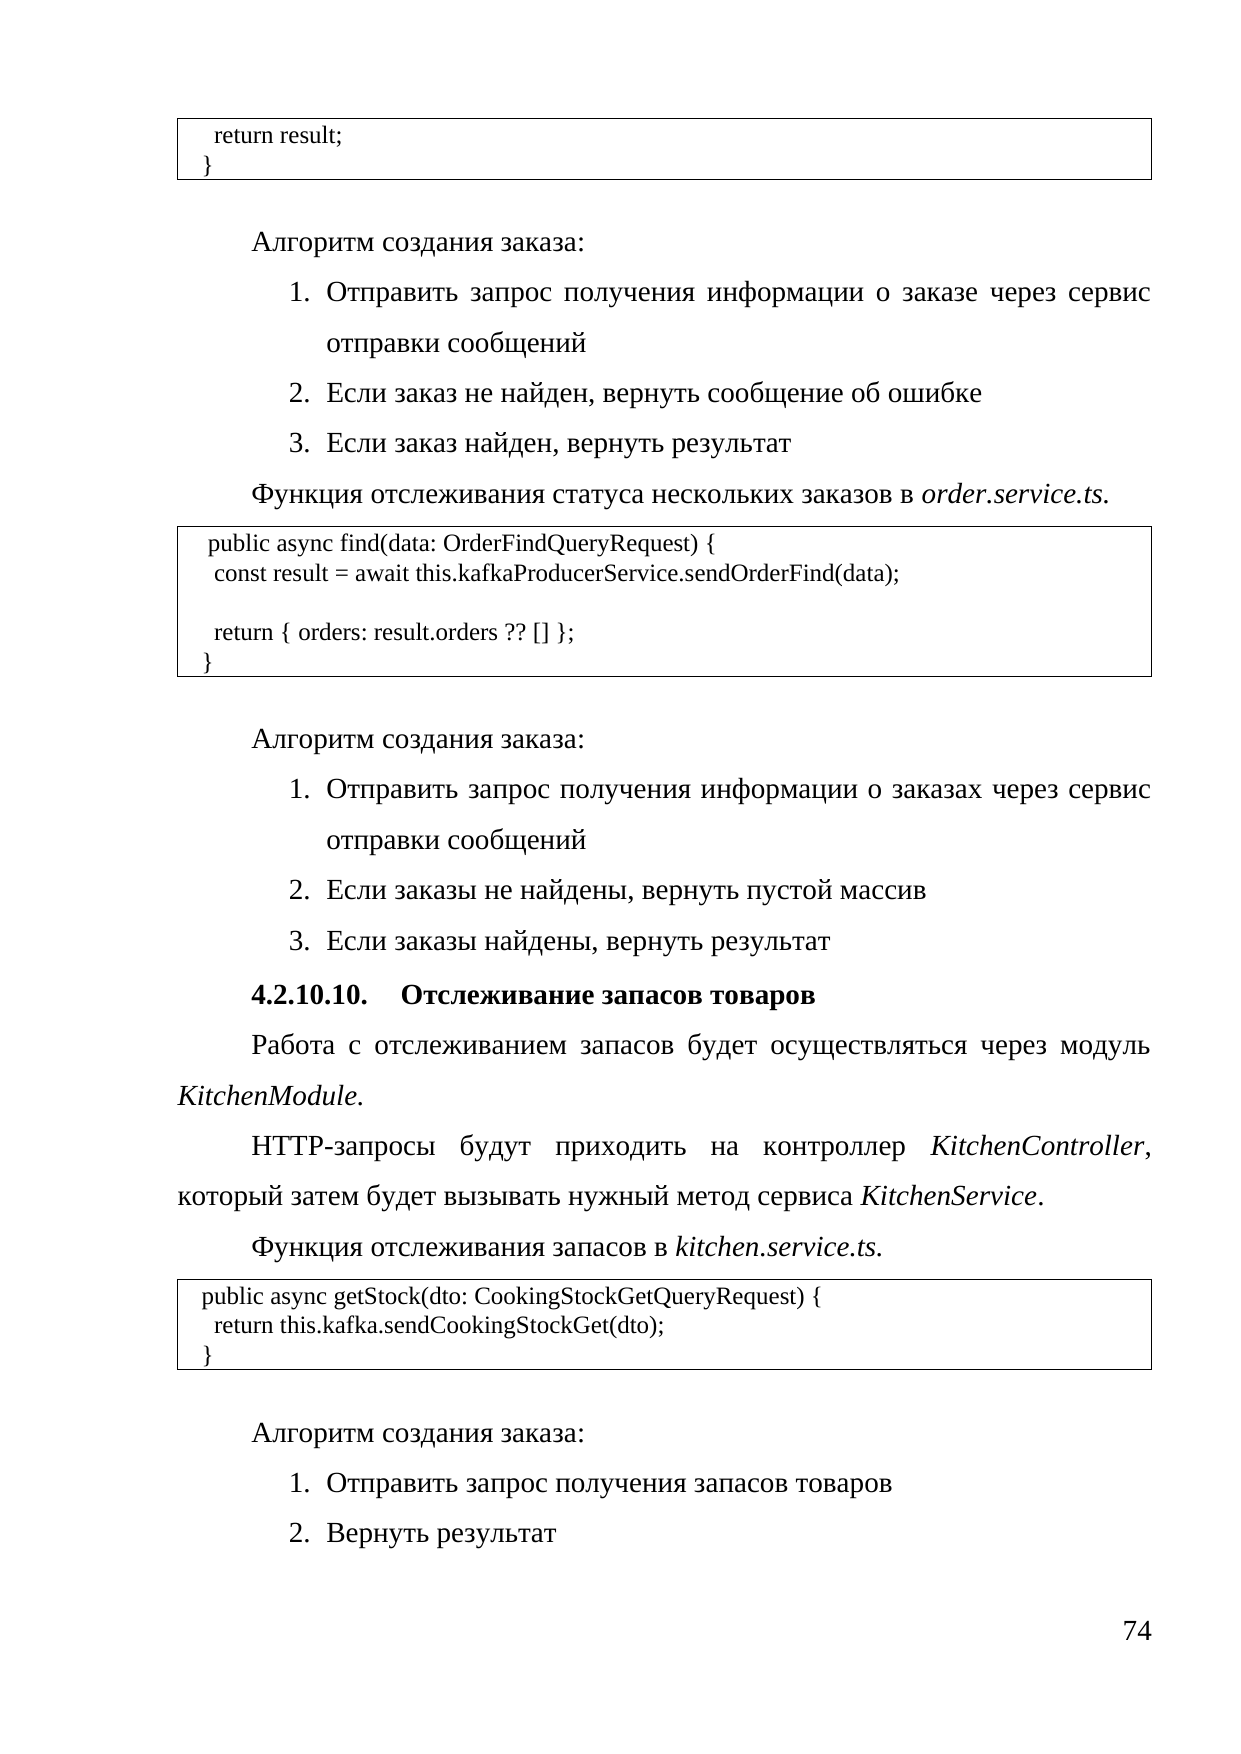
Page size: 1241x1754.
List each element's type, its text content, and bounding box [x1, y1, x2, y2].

table_header public async getStock(dto: CookingStockGetQueryRequest) { return this.kafka.sendCookingStockGet(dto); } [178, 1280, 1151, 1369]
list Если заказы не найдены, вернуть пустой массив [288, 872, 1152, 906]
text Работа с отслеживанием запасов будет осуществляться через модуль KitchenModule. [177, 1027, 1152, 1111]
list Если заказы найдены, вернуть результат [288, 923, 1152, 956]
list Если заказ найден, вернуть результат [288, 426, 1152, 459]
list Вернуть результат [288, 1515, 1152, 1549]
text HTTP-запросы будут приходить на контроллер KitchenController, который затем будет вызывать нужный метод сервиса KitchenService. [177, 1128, 1152, 1212]
text Алгоритм создания заказа: [177, 224, 1152, 258]
text Алгоритм создания заказа: [177, 1415, 1152, 1448]
list Отправить запрос получения запасов товаров [288, 1465, 1152, 1499]
subtitle Отслеживание запасов товаров [251, 977, 1152, 1011]
text Функция отслеживания запасов в kitchen.service.ts. [177, 1229, 1152, 1262]
list Если заказ не найден, вернуть сообщение об ошибке [288, 375, 1152, 409]
text Функция отслеживания статуса нескольких заказов в order.service.ts. [177, 476, 1152, 509]
list Отправить запрос получения информации о заказах через сервис отправки сообщений [288, 772, 1152, 856]
list Отправить запрос получения информации о заказе через сервис отправки сообщений [288, 274, 1152, 358]
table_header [178, 119, 1151, 178]
text Алгоритм создания заказа: [177, 721, 1152, 755]
table_header public async find(data: OrderFindQueryRequest) { const result = await this.kafkaProducerService.sendOrderFind(data); return { orders: result.orders ?? [] }; } [178, 527, 1151, 676]
